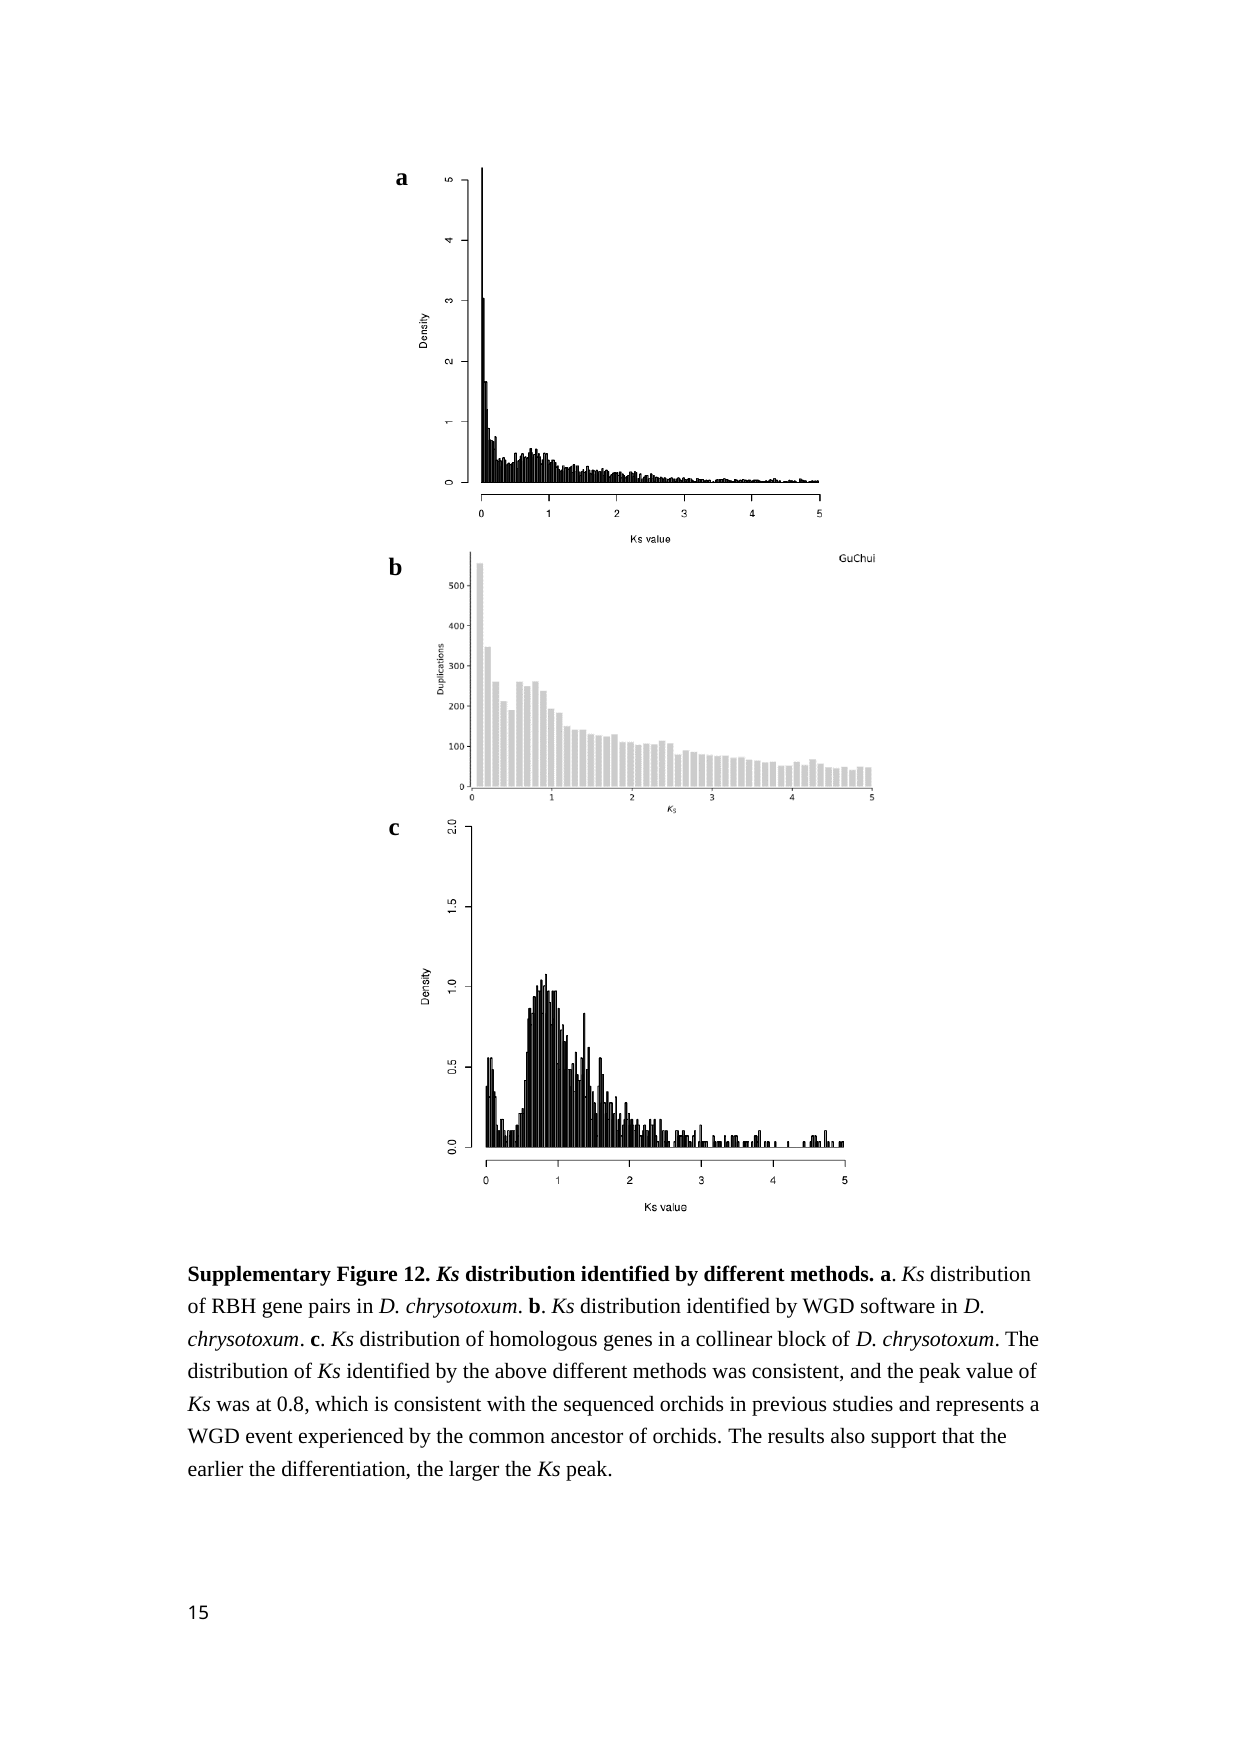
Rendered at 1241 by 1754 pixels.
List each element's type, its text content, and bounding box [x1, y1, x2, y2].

picture [417, 842, 854, 1222]
picture [417, 192, 876, 550]
subtitle Supplementary Figure 12. Ks distribution identified by different methods. a. Ks distribution of RBH gene pairs in D. chrysotoxum. b. Ks distribution identified by WGD software in D. chrysotoxum. c. Ks distribution of homologous genes in a collinear block of D. chrysotoxum. The distribution of Ks identified by the above different methods was consistent, and the peak value of Ks was at 0.8, which is consistent with the sequenced orchids in previous studies and represents a WGD event experienced by the common ancestor of orchids. The results also support that the earlier the differentiation, the larger the Ks peak. [187, 1257, 1053, 1485]
text b [187, 550, 1053, 582]
text a [187, 160, 1053, 192]
picture [432, 582, 876, 810]
text c [187, 810, 1053, 842]
